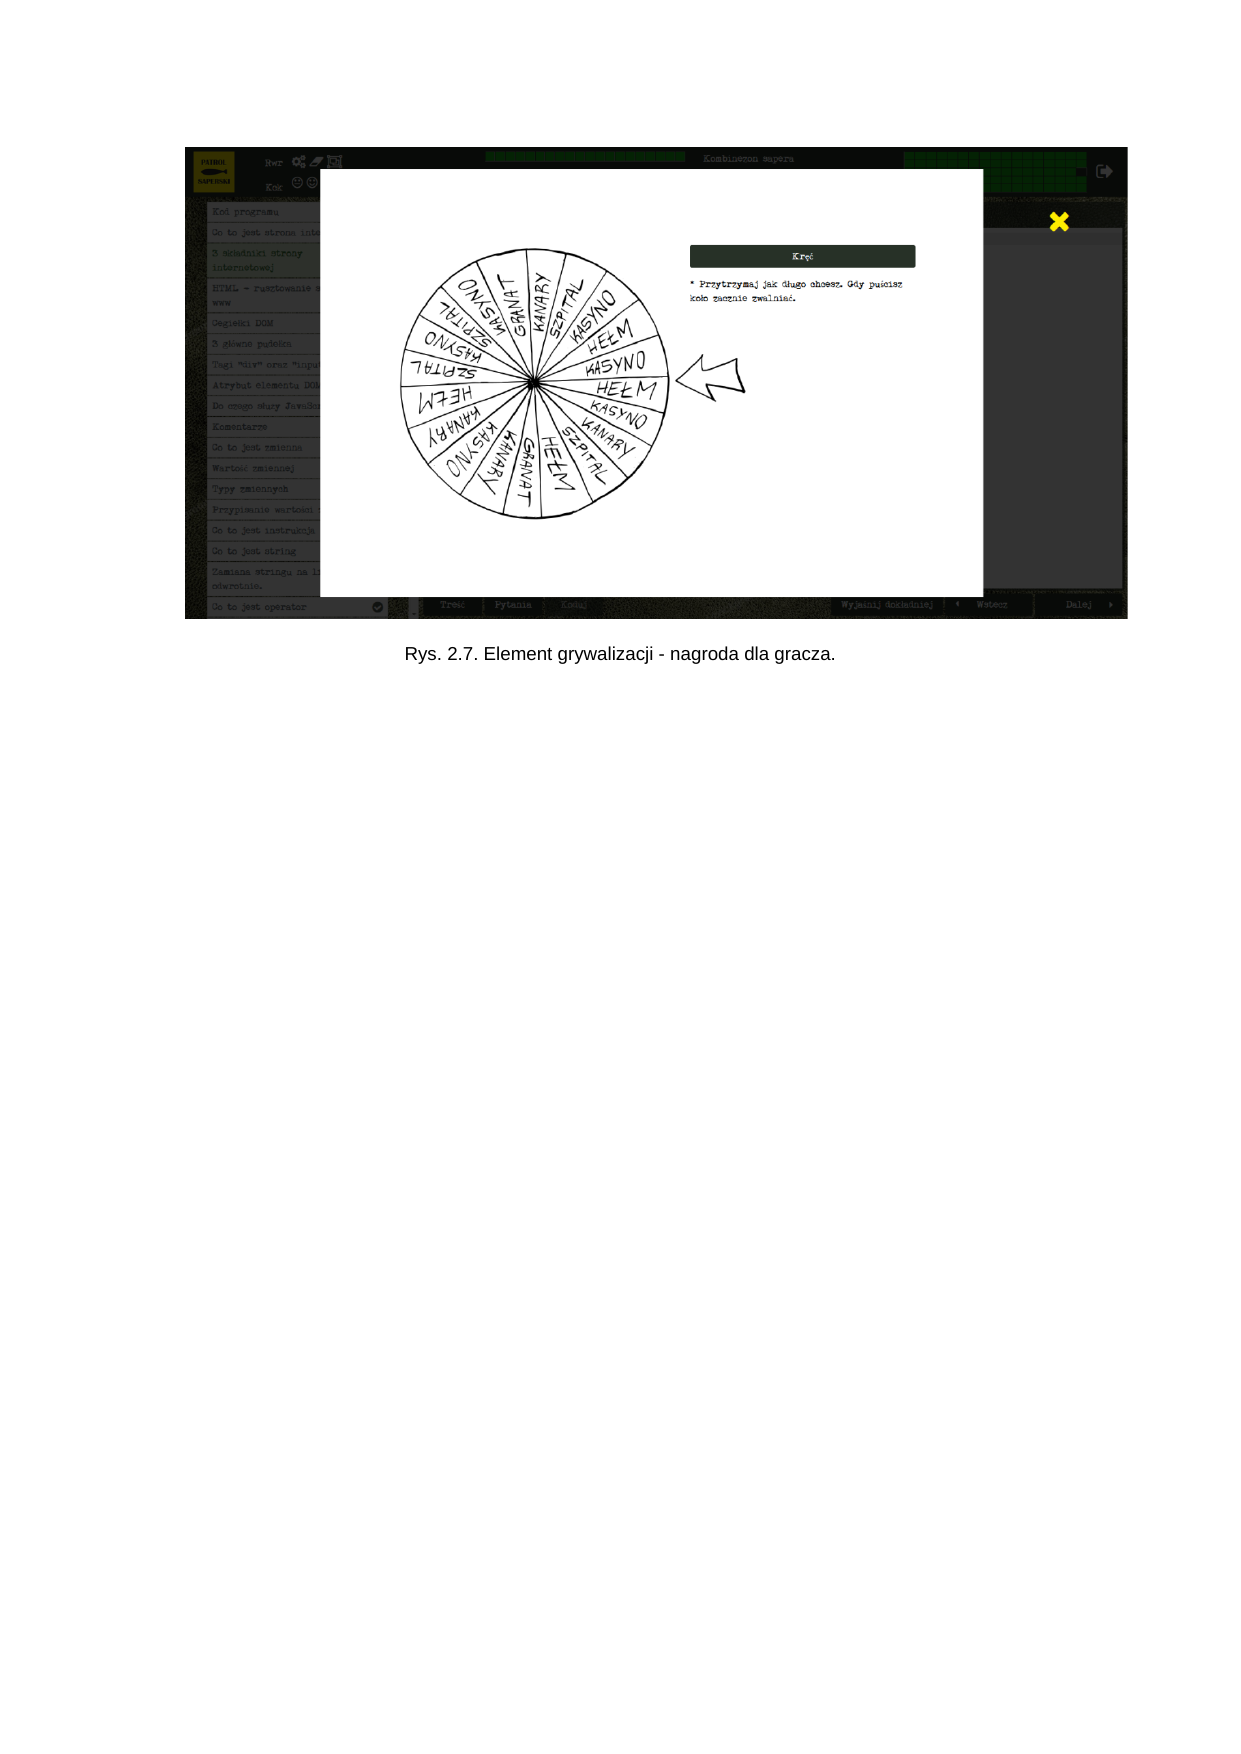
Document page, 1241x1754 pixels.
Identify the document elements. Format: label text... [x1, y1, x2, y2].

picture [185, 147, 1128, 619]
text Rys. 2.7. Element grywalizacji - nagroda dla gracza. [148, 642, 1093, 664]
